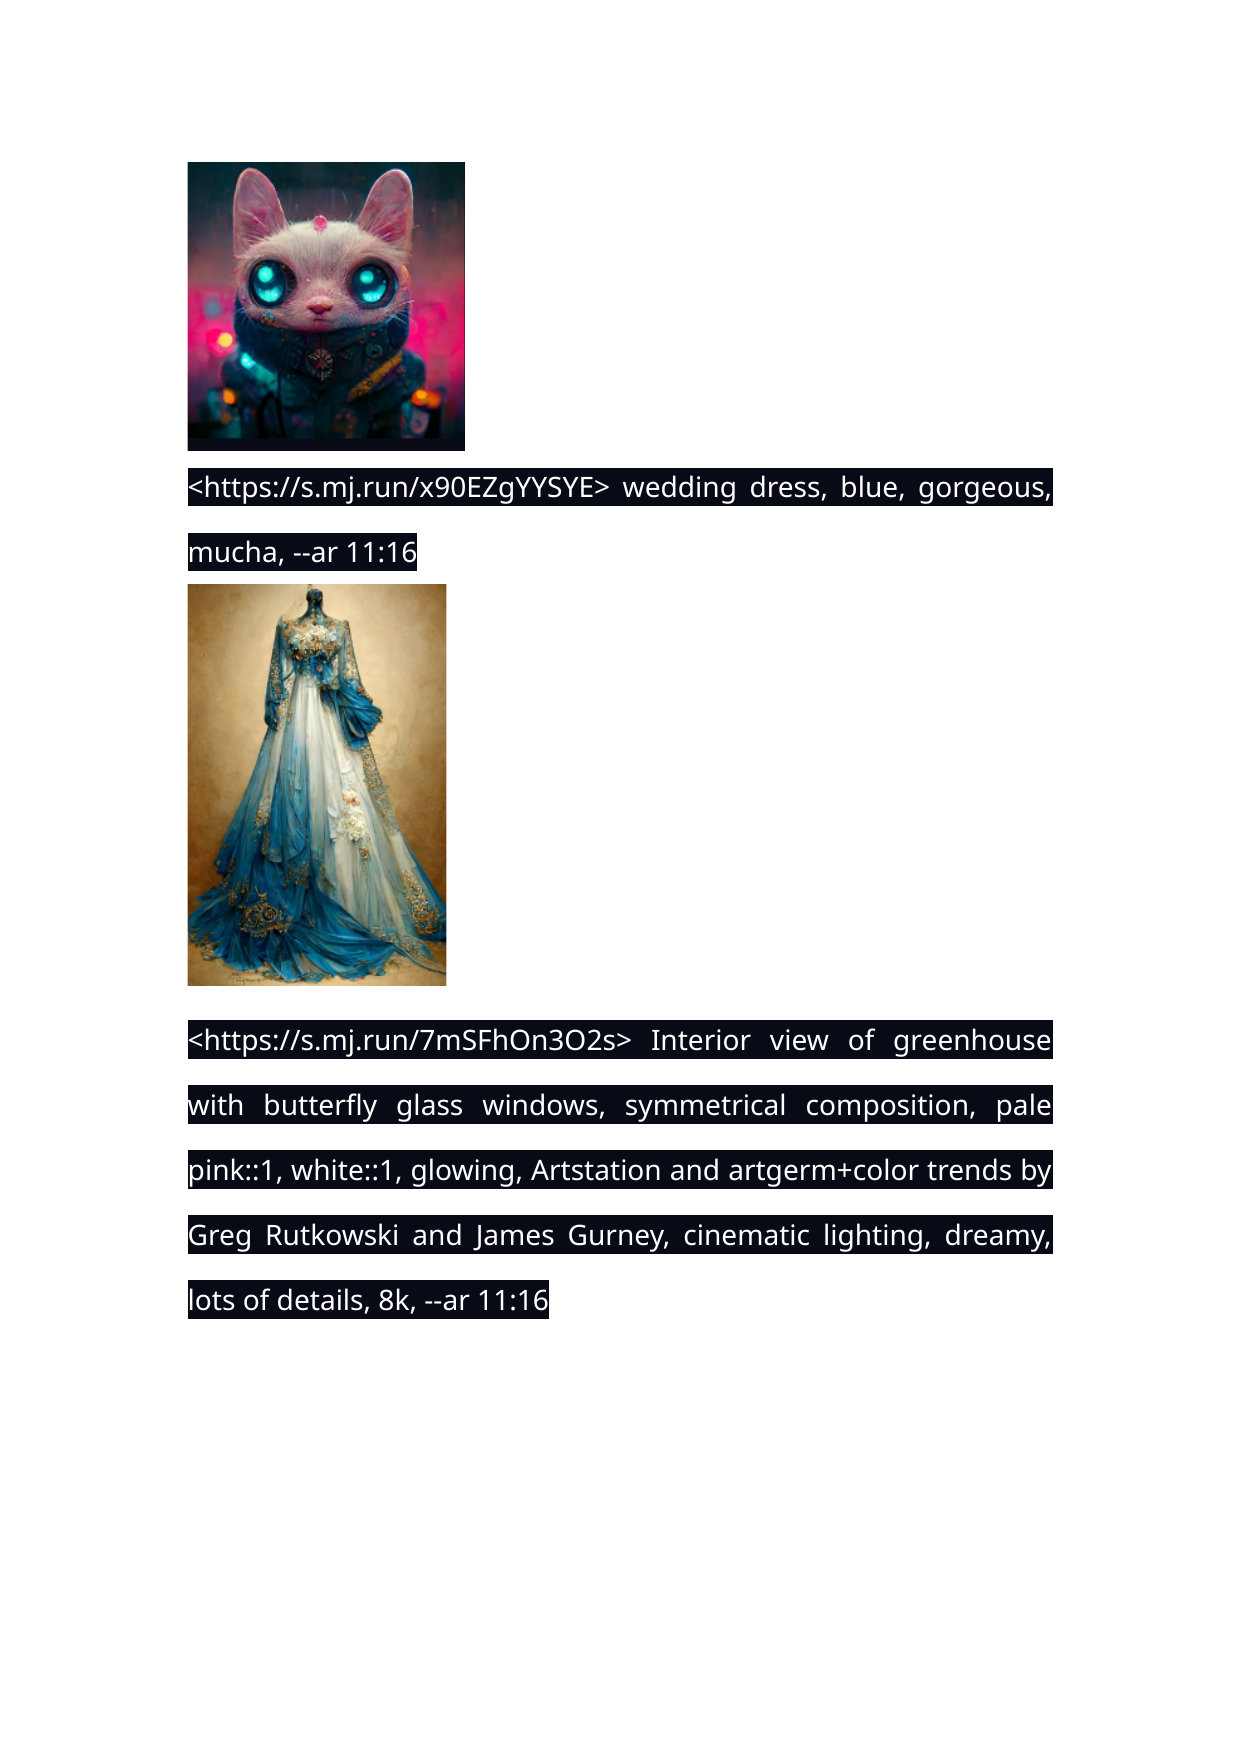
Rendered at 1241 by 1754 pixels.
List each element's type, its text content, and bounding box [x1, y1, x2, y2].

picture [187, 162, 465, 451]
text <https://s.mj.run/7mSFhOn3O2s> Interior view of greenhouse with butterfly glass windows, symmetrical composition, pale pink::1, white::1, glowing, Artstation and artgerm+color trends by Greg Rutkowski and James Gurney, cinematic lighting, dreamy, lots of details, 8k, --ar 11:16 [187, 1101, 1053, 1332]
picture [187, 584, 447, 986]
text <https://s.mj.run/7mSFhOn3O2s> Interior view of greenhouse with butterfly glass windows, symmetrical composition, pale pink::1, white::1, glowing, Artstation and artgerm+color trends by Greg Rutkowski and James Gurney, cinematic lighting, dreamy, lots of details, 8k, --ar 11:16 [187, 1007, 1053, 1100]
text <https://s.mj.run/x90EZgYYSYE> wedding dress, blue, gorgeous, mucha, --ar 11:16 [187, 454, 1053, 584]
